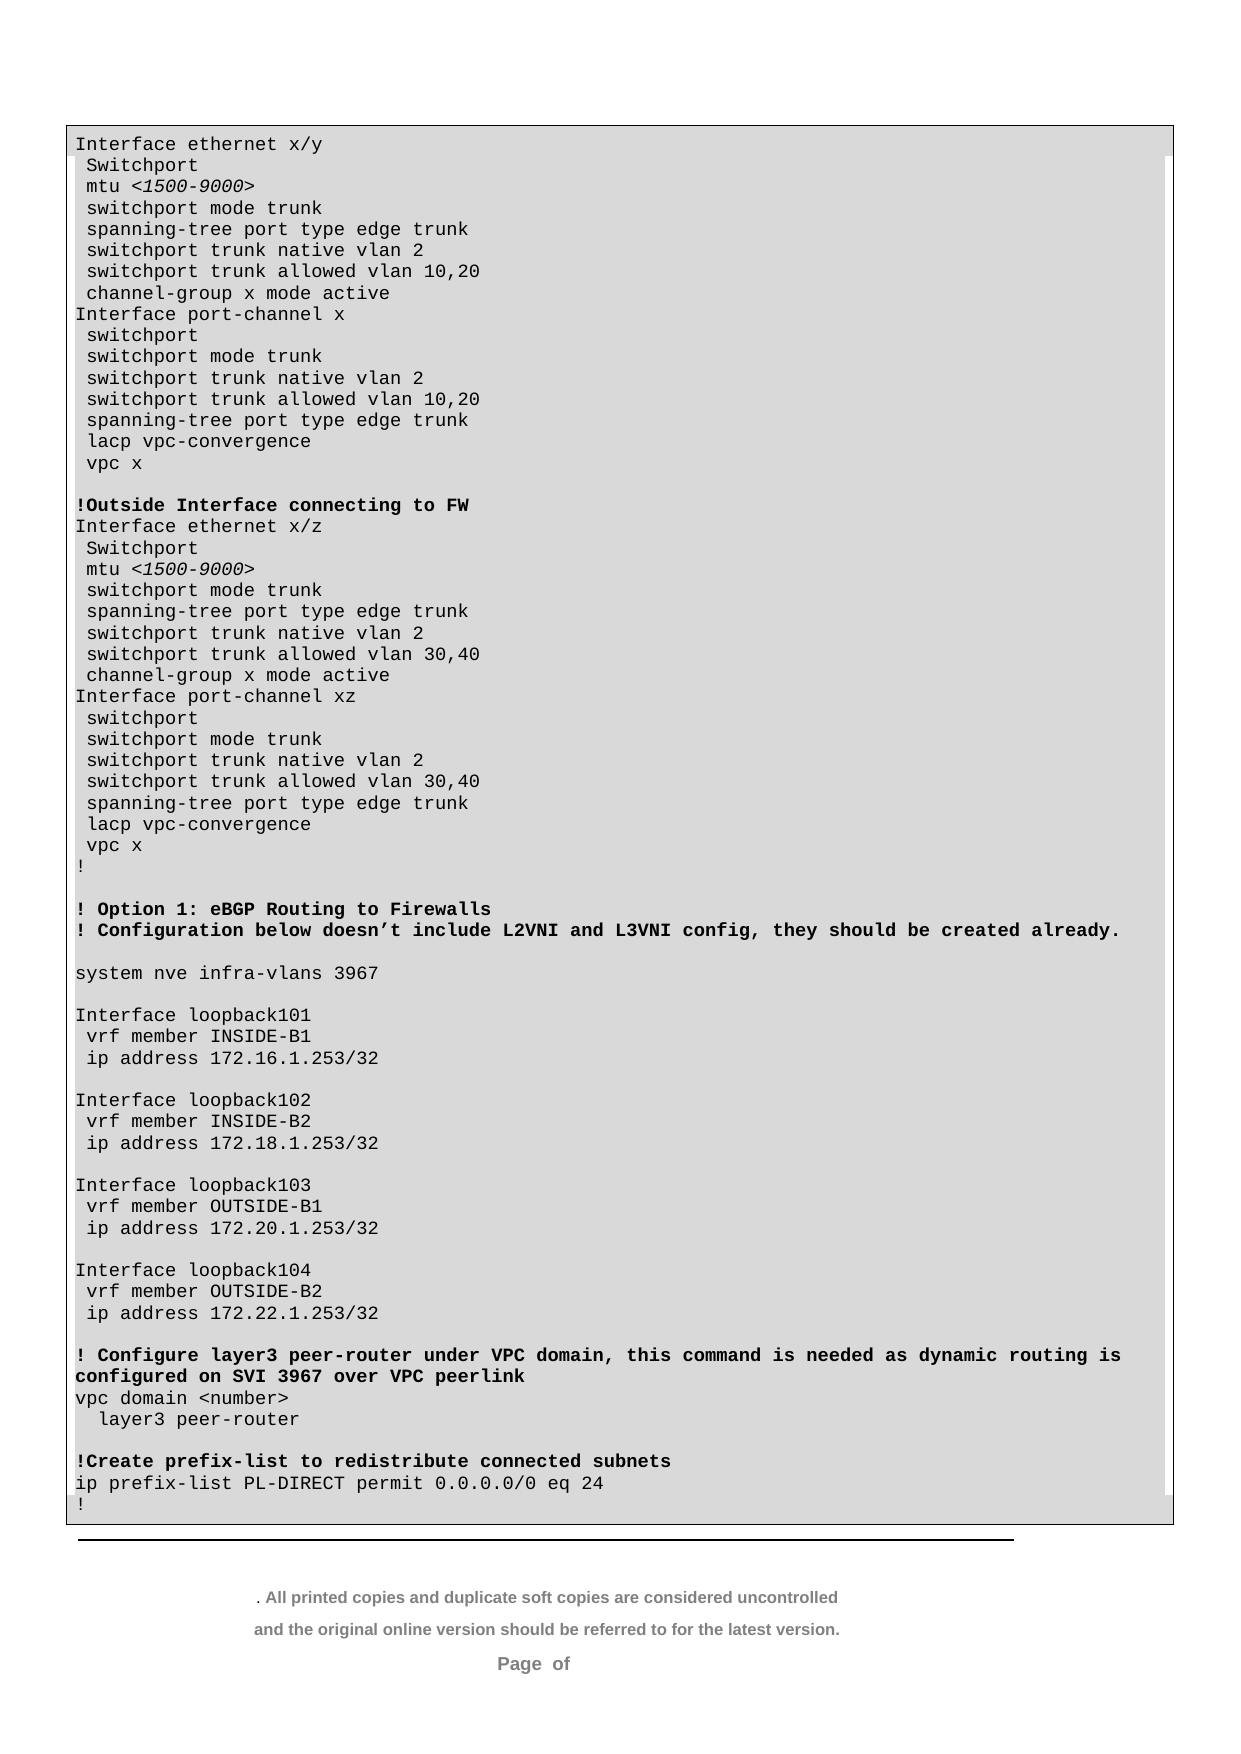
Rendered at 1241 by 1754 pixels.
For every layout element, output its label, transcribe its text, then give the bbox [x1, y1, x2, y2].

text switchport mode trunk [75, 198, 1165, 220]
text Interface ethernet x/y [67, 126, 1173, 156]
text vrf member INSIDE-B1 [75, 1027, 1165, 1048]
text Interface loopback103 [75, 1176, 1165, 1197]
text switchport trunk allowed vlan 30,40 [75, 772, 1165, 793]
text lacp vpc-convergence [75, 815, 1165, 836]
text switchport trunk allowed vlan 10,20 [75, 262, 1165, 283]
text switchport trunk native vlan 2 [75, 241, 1165, 262]
text ip address 172.18.1.253/32 [75, 1133, 1165, 1155]
text switchport trunk allowed vlan 10,20 [75, 390, 1165, 411]
text Interface ethernet x/z [75, 517, 1165, 538]
text switchport trunk native vlan 2 [75, 368, 1165, 390]
text system nve infra-vlans 3967 [75, 963, 1165, 985]
text spanning-tree port type edge trunk [75, 411, 1165, 432]
text Interface loopback104 [75, 1261, 1165, 1282]
text vrf member INSIDE-B2 [75, 1112, 1165, 1133]
text Switchport [75, 156, 1165, 177]
text Switchport [75, 538, 1165, 560]
text ip address 172.20.1.253/32 [75, 1218, 1165, 1240]
text !Outside Interface connecting to FW [75, 496, 1165, 517]
text mtu <1500-9000> [75, 560, 1165, 581]
text vpc domain <number> [75, 1388, 1165, 1410]
text vpc x [75, 836, 1165, 857]
text channel-group x mode active [75, 666, 1165, 687]
text switchport mode trunk [75, 730, 1165, 751]
text spanning-tree port type edge trunk [75, 793, 1165, 815]
text switchport trunk native vlan 2 [75, 623, 1165, 645]
text ! [75, 857, 1165, 878]
text switchport trunk native vlan 2 [75, 751, 1165, 772]
text vpc x [75, 453, 1165, 475]
text switchport [75, 326, 1165, 347]
text switchport mode trunk [75, 347, 1165, 368]
text lacp vpc-convergence [75, 432, 1165, 453]
text ! Configuration below doesn’t include L2VNI and L3VNI config, they should be created already. [75, 921, 1165, 942]
text ! [67, 1485, 1173, 1524]
text ! Configure layer3 peer-router under VPC domain, this command is needed as dynamic routing is configured on SVI 3967 over VPC peerlink [75, 1346, 1165, 1388]
text ip address 172.16.1.253/32 [75, 1048, 1165, 1070]
text switchport mode trunk [75, 581, 1165, 602]
text Interface loopback102 [75, 1091, 1165, 1112]
text vrf member OUTSIDE-B1 [75, 1197, 1165, 1218]
text mtu <1500-9000> [75, 177, 1165, 198]
text Interface port-channel xz [75, 687, 1165, 708]
text Interface loopback101 [75, 1006, 1165, 1027]
text spanning-tree port type edge trunk [75, 220, 1165, 241]
text switchport trunk allowed vlan 30,40 [75, 645, 1165, 666]
text switchport [75, 708, 1165, 730]
text channel-group x mode active [75, 283, 1165, 305]
text spanning-tree port type edge trunk [75, 602, 1165, 623]
text !Create prefix-list to redistribute connected subnets [75, 1452, 1165, 1473]
text layer3 peer-router [75, 1410, 1165, 1431]
text ip address 172.22.1.253/32 [75, 1303, 1165, 1325]
text vrf member OUTSIDE-B2 [75, 1282, 1165, 1303]
text ! Option 1: eBGP Routing to Firewalls [75, 900, 1165, 921]
text Interface port-channel x [75, 305, 1165, 326]
